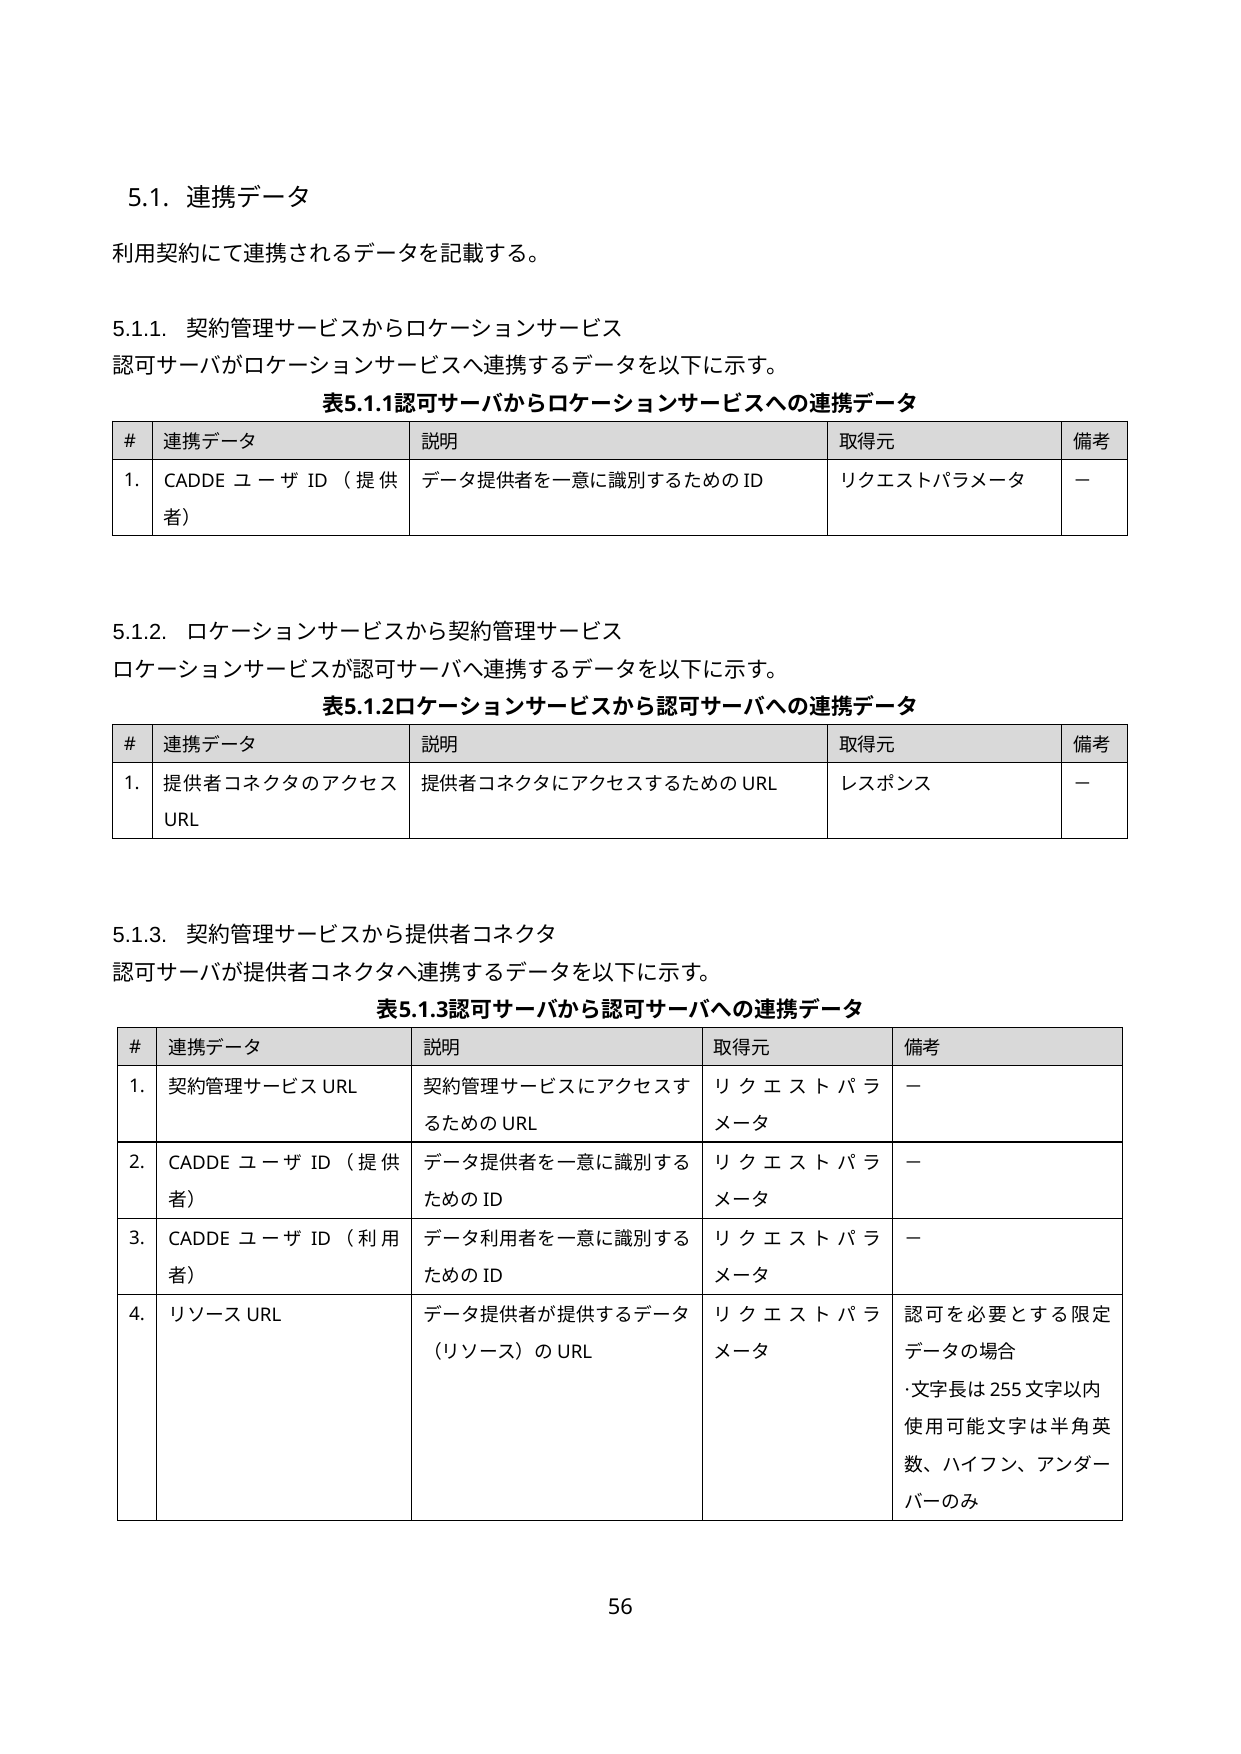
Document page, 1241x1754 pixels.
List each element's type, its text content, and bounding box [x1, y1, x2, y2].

table_cell CADDEユーザID（提供者） [157, 1143, 411, 1217]
table_header # [113, 725, 152, 762]
table_cell [113, 460, 152, 535]
table_cell [118, 1066, 156, 1141]
table_cell データ利用者を一意に識別するためのID [412, 1219, 702, 1293]
table_header 取得元 [828, 725, 1061, 762]
table_cell － [1062, 763, 1127, 838]
table_cell 提供者コネクタのアクセスURL [153, 763, 409, 838]
subtitle 契約管理サービスからロケーションサービス [112, 308, 1128, 346]
table_header 説明 [410, 422, 827, 459]
table_cell － [893, 1066, 1122, 1141]
table_header 説明 [410, 725, 827, 762]
table_cell リクエストパラメータ [703, 1143, 892, 1217]
subtitle ロケーションサービスから契約管理サービス [112, 611, 1128, 649]
table_cell リソースURL [157, 1295, 411, 1519]
text 表5.1.2ロケーションサービスから認可サーバへの連携データ [112, 686, 1128, 724]
table_cell リクエストパラメータ [703, 1295, 892, 1519]
subtitle 契約管理サービスから提供者コネクタ [112, 914, 1128, 952]
text 認可サーバがロケーションサービスへ連携するデータを以下に示す。 [112, 346, 1128, 383]
table_cell － [893, 1219, 1122, 1293]
table_cell 契約管理サービスにアクセスするためのURL [412, 1066, 702, 1141]
table_cell 提供者コネクタにアクセスするためのURL [410, 763, 827, 838]
table_header 備考 [1062, 725, 1127, 762]
table_header # [113, 422, 152, 459]
table_cell データ提供者が提供するデータ（リソース）のURL [412, 1295, 702, 1519]
table_header 備考 [893, 1028, 1122, 1065]
table_header 説明 [412, 1028, 702, 1065]
text ロケーションサービスが認可サーバへ連携するデータを以下に示す。 [112, 649, 1128, 686]
table_header 連携データ [157, 1028, 411, 1065]
table_header 連携データ [153, 422, 409, 459]
table_header 備考 [1062, 422, 1127, 459]
table_cell データ提供者を一意に識別するためのID [410, 460, 827, 535]
text 表5.1.3認可サーバから認可サーバへの連携データ [112, 989, 1128, 1027]
table_cell [118, 1143, 156, 1217]
text 認可サーバが提供者コネクタへ連携するデータを以下に示す。 [112, 952, 1128, 989]
text 利用契約にて連携されるデータを記載する。 [112, 233, 1128, 271]
table_cell [118, 1219, 156, 1293]
table_cell リクエストパラメータ [703, 1066, 892, 1141]
text 表5.1.1認可サーバからロケーションサービスへの連携データ [112, 383, 1128, 421]
table_cell CADDEユーザID（利用者） [157, 1219, 411, 1293]
table_cell 契約管理サービスURL [157, 1066, 411, 1141]
table_cell － [1062, 460, 1127, 535]
subtitle 連携データ [127, 177, 1128, 214]
table_header 取得元 [828, 422, 1061, 459]
table_cell [118, 1295, 156, 1519]
table_cell [113, 763, 152, 838]
table_cell リクエストパラメータ [703, 1219, 892, 1293]
table_cell リクエストパラメータ [828, 460, 1061, 535]
table_header # [118, 1028, 156, 1065]
table_cell CADDEユーザID（提供者） [153, 460, 409, 535]
table_header 取得元 [703, 1028, 892, 1065]
table_cell レスポンス [828, 763, 1061, 838]
table_header 連携データ [153, 725, 409, 762]
table_cell データ提供者を一意に識別するためのID [412, 1143, 702, 1217]
table_cell 認可を必要とする限定データの場合 文字長は255文字以内 使用可能文字は半角英数、ハイフン、アンダーバーのみ [893, 1295, 1122, 1519]
table_cell － [893, 1143, 1122, 1217]
